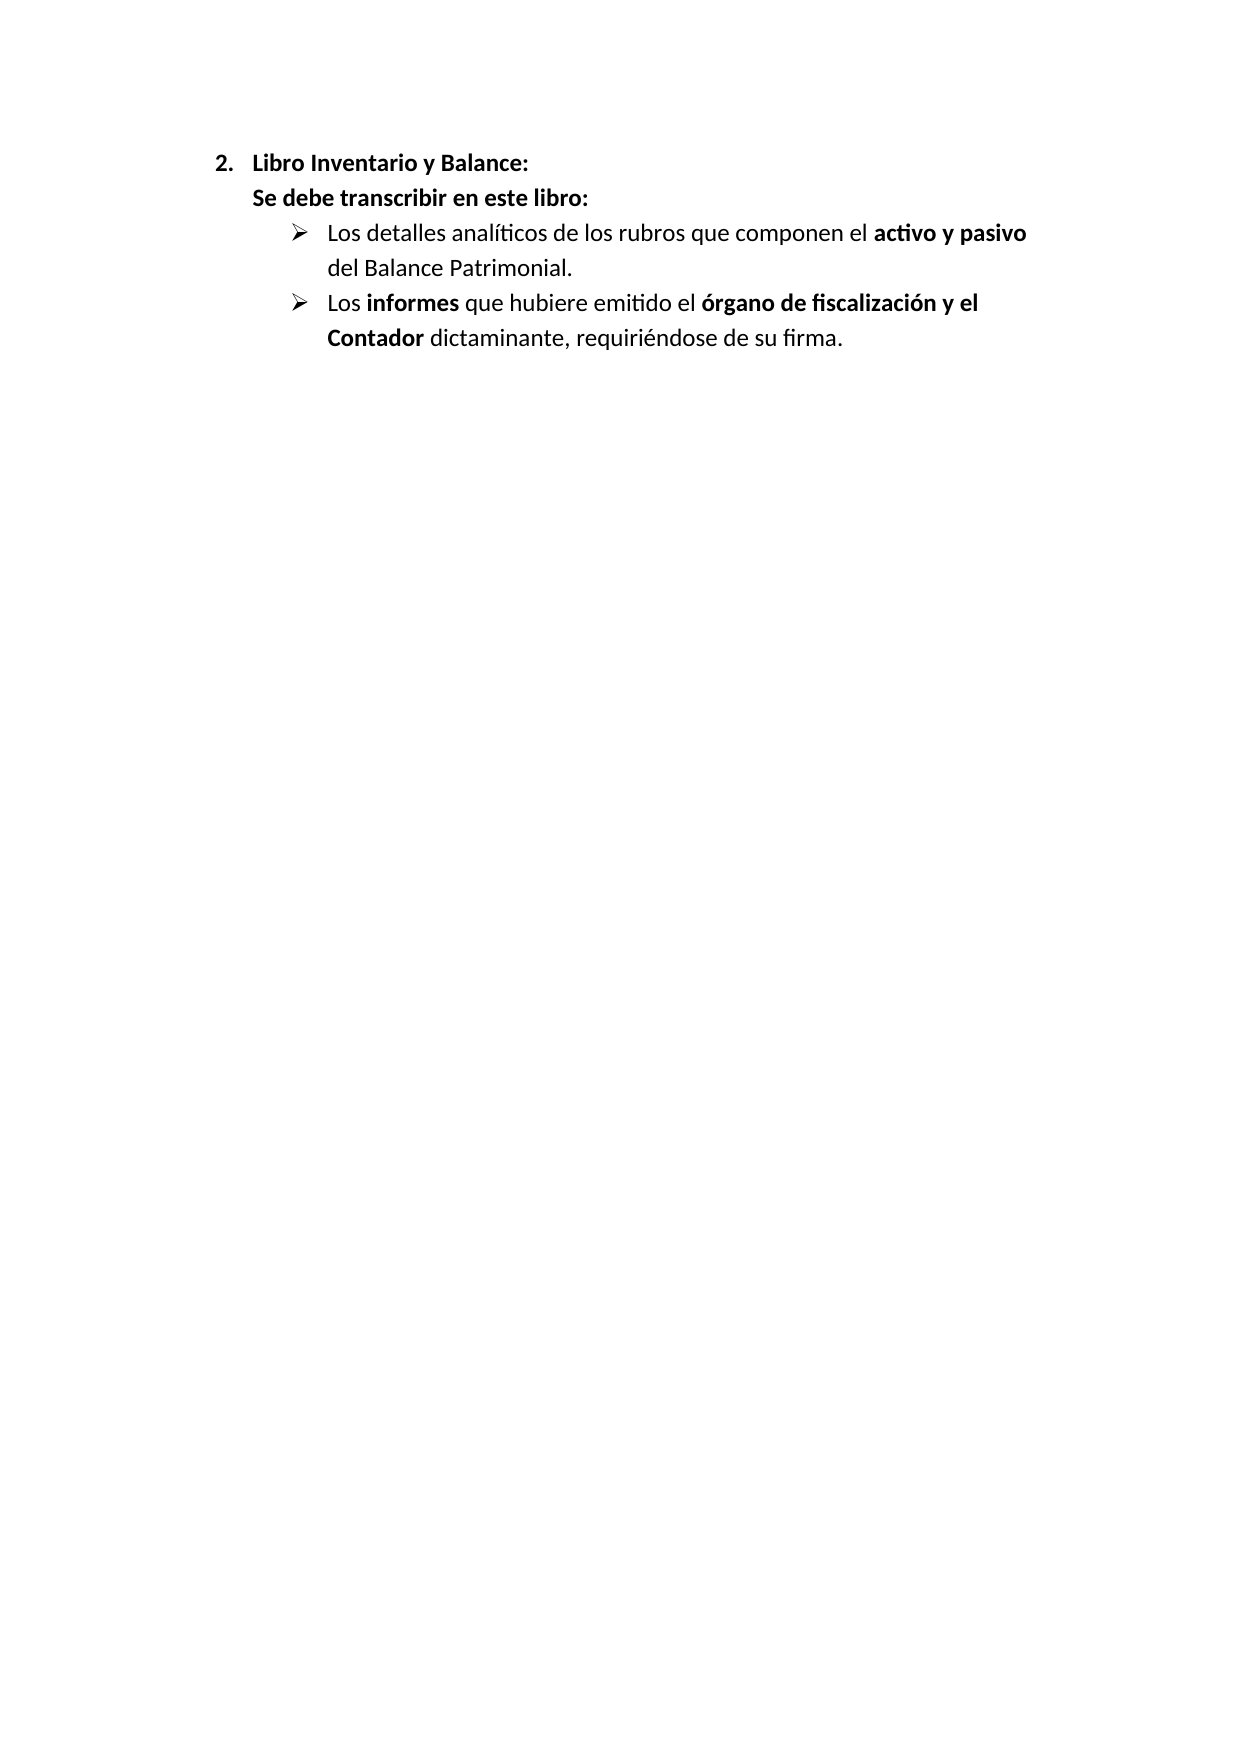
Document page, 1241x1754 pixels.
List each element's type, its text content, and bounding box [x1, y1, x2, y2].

list Los informes que hubiere emitido el órgano de fiscalización y el Contador dictaminante, requiriéndose de su firma. [290, 288, 1063, 353]
list Libro Inventario y Balance: [215, 148, 1063, 178]
list Se debe transcribir en este libro: [252, 183, 1063, 213]
list Los detalles analíticos de los rubros que componen el activo y pasivo del Balance Patrimonial. [290, 218, 1063, 283]
